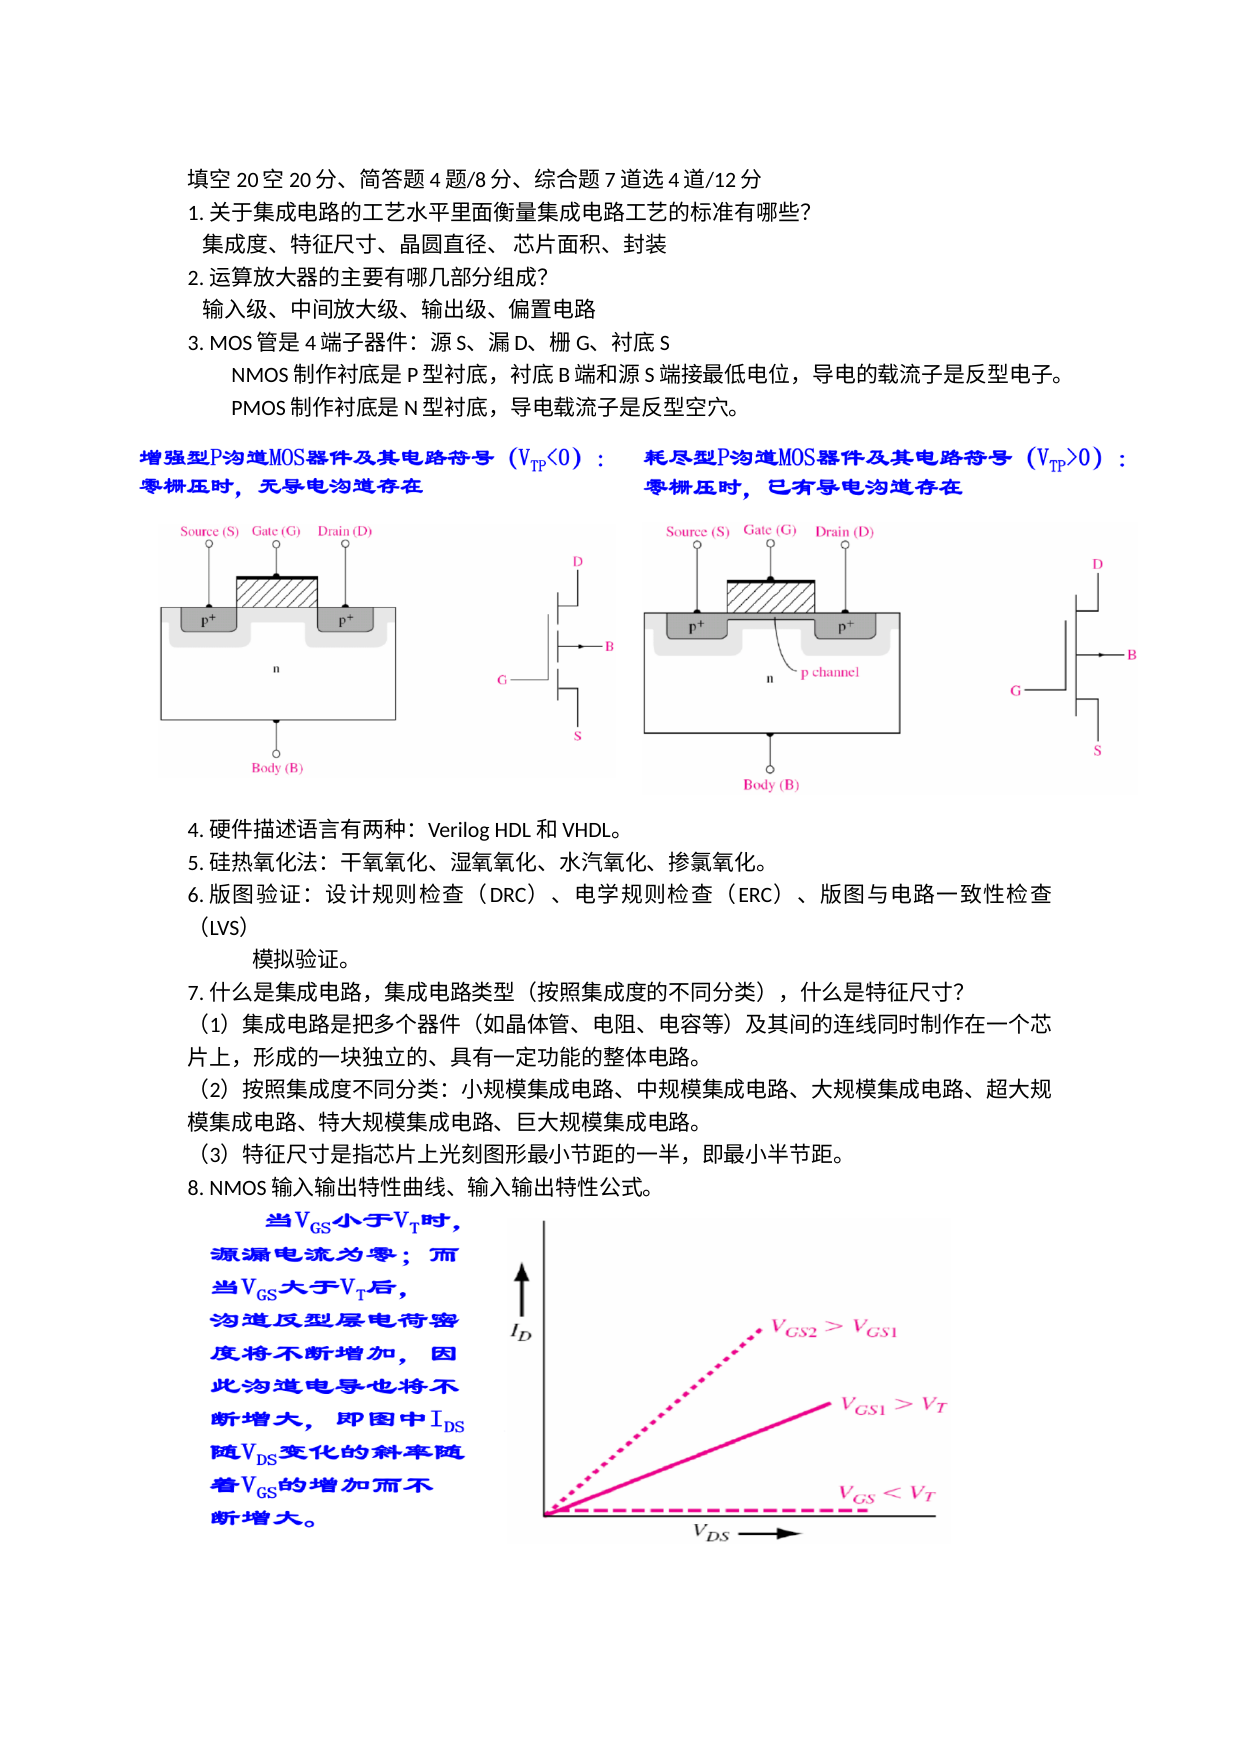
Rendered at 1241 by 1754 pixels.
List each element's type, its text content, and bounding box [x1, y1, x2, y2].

list 硅热氧化法：干氧氧化、湿氧氧化、水汽氧化、掺氯氧化。 [187, 844, 1053, 877]
picture [133, 441, 635, 779]
list NMOS制作衬底是P型衬底，衬底B端和源S端接最低电位，导电的载流子是反型电子。 [187, 357, 1053, 389]
list 什么是集成电路，集成电路类型（按照集成度的不同分类），什么是特征尺寸？ [187, 974, 1053, 1007]
list NMOS输入输出特性曲线、输入输出特性公式。 [187, 1169, 1053, 1202]
list 运算放大器的主要有哪几部分组成？ [187, 259, 1053, 292]
list 硬件描述语言有两种：Verilog HDL 和VHDL。 [187, 812, 1053, 844]
list 输入级、中间放大级、输出级、偏置电路 [187, 292, 1053, 324]
list 版图验证：设计规则检查（DRC）、电学规则检查（ERC）、版图与电路一致性检查（LVS） [187, 877, 1053, 942]
list 关于集成电路的工艺水平里面衡量集成电路工艺的标准有哪些？ [187, 194, 1053, 227]
list 集成度、特征尺寸、晶圆直径、 芯片面积、封装 [187, 227, 1053, 259]
list 模拟验证。 [187, 942, 1053, 974]
picture [636, 442, 1148, 801]
list MOS管是4端子器件：源S、漏D、栅G、衬底S [187, 324, 1053, 357]
list 按照集成度不同分类：小规模集成电路、中规模集成电路、大规模集成电路、超大规模集成电路、特大规模集成电路、巨大规模集成电路。 [187, 1072, 1053, 1137]
picture [199, 1201, 974, 1550]
list 集成电路是把多个器件（如晶体管、电阻、电容等）及其间的连线同时制作在一个芯片上，形成的一块独立的、具有一定功能的整体电路。 [187, 1007, 1053, 1072]
list 特征尺寸是指芯片上光刻图形最小节距的一半，即最小半节距。 [187, 1137, 1053, 1169]
list PMOS制作衬底是N型衬底，导电载流子是反型空穴。 [187, 389, 1053, 422]
text 填空 20空20分、简答题4题/8分、综合题7道选4道/12分 [187, 162, 1053, 194]
